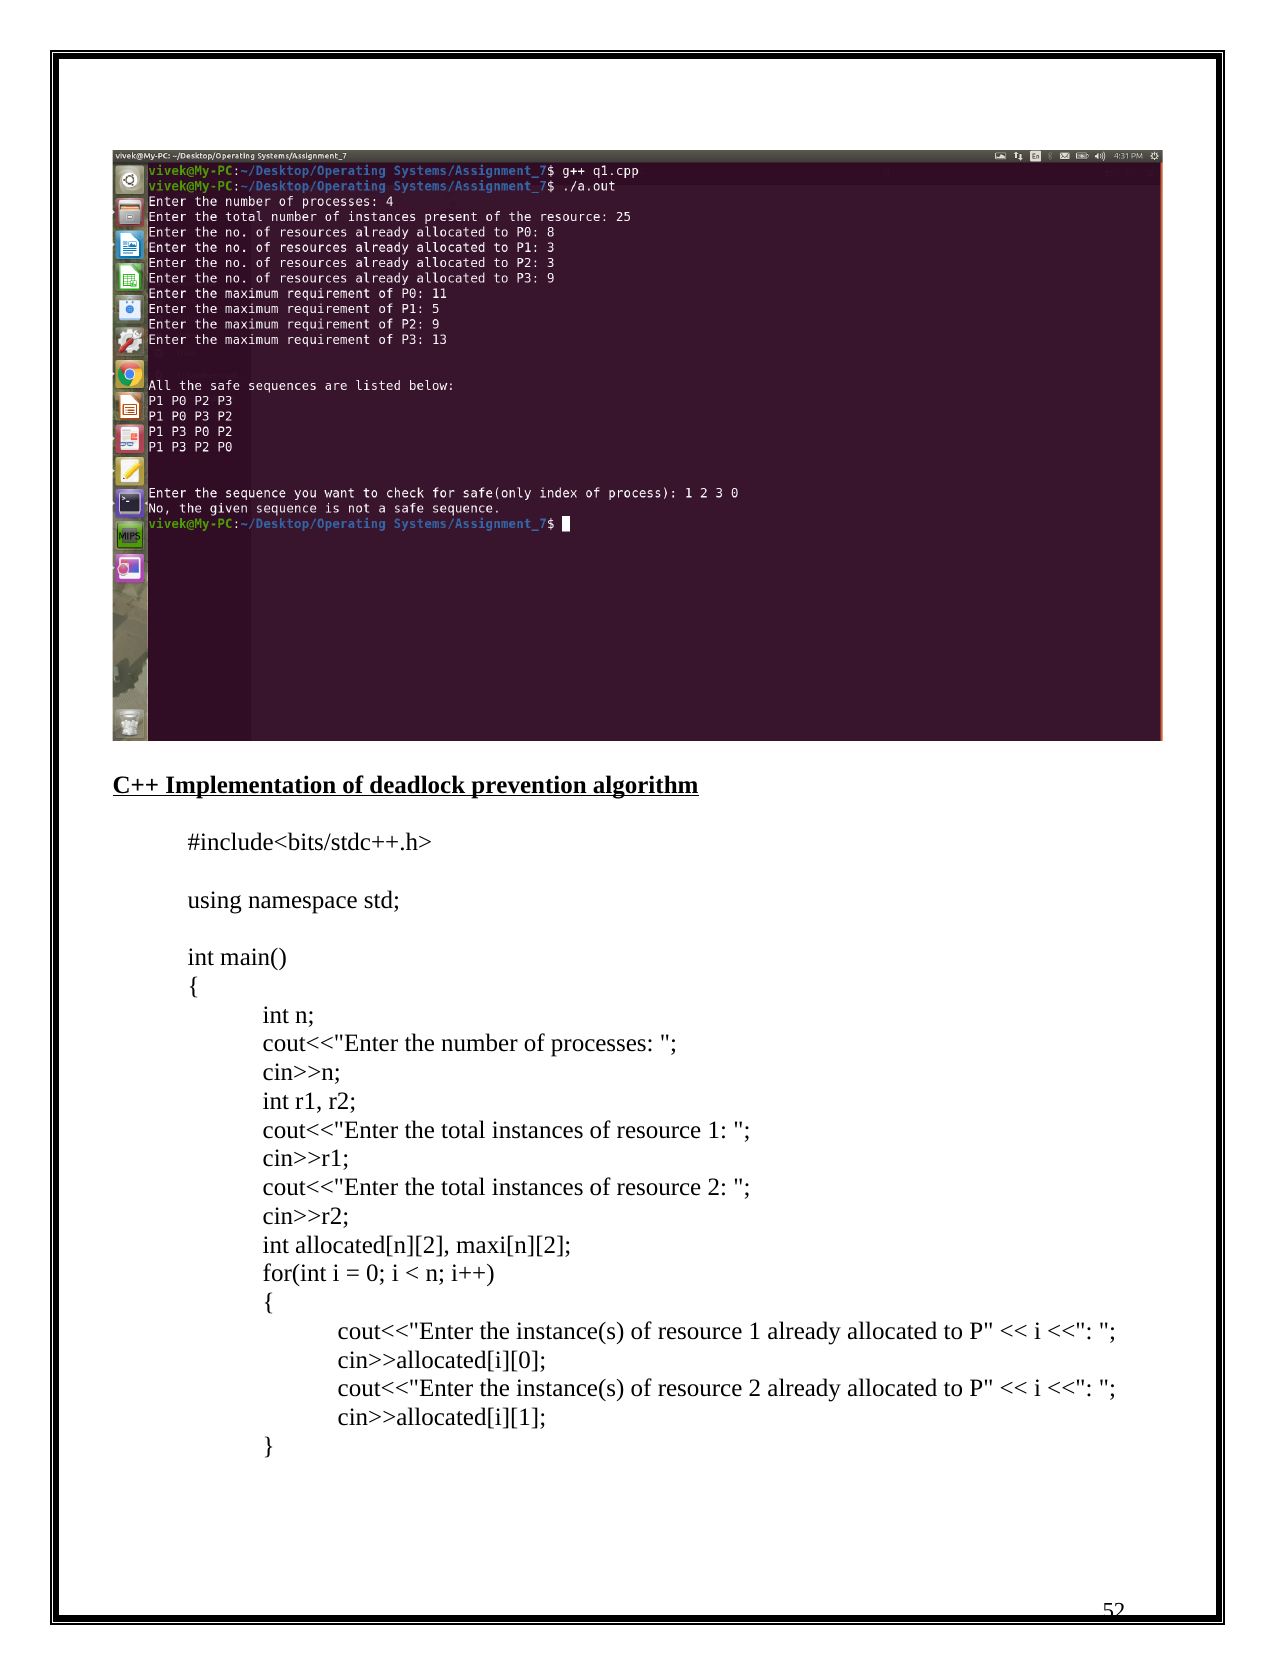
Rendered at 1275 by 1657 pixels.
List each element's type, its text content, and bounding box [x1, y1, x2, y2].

text { [187, 971, 1162, 1000]
text for(int i = 0; i < n; i++) [187, 1258, 1162, 1287]
text using namespace std; [187, 885, 1162, 913]
text cin>>allocated[i][1]; [187, 1402, 1162, 1431]
text int n; [187, 1000, 1162, 1028]
text int r1, r2; [187, 1086, 1162, 1115]
text cin>>r2; [187, 1201, 1162, 1230]
text #include<bits/stdc++.h> [187, 827, 1162, 856]
text cin>>allocated[i][0]; [187, 1345, 1162, 1373]
text cin>>r1; [187, 1143, 1162, 1172]
text cout<<"Enter the instance(s) of resource 2 already allocated to P" << i <<": "; [187, 1373, 1162, 1402]
text } [187, 1431, 1162, 1460]
text cout<<"Enter the total instances of resource 1: "; [187, 1115, 1162, 1143]
picture [112, 150, 1163, 741]
text cout<<"Enter the total instances of resource 2: "; [187, 1172, 1162, 1201]
text int allocated[n][2], maxi[n][2]; [187, 1230, 1162, 1258]
text C++ Implementation of deadlock prevention algorithm [112, 770, 1162, 798]
text int main() [187, 942, 1162, 971]
text cout<<"Enter the number of processes: "; [187, 1028, 1162, 1057]
text { [187, 1287, 1162, 1316]
text cin>>n; [187, 1057, 1162, 1086]
text cout<<"Enter the instance(s) of resource 1 already allocated to P" << i <<": "; [187, 1316, 1162, 1345]
